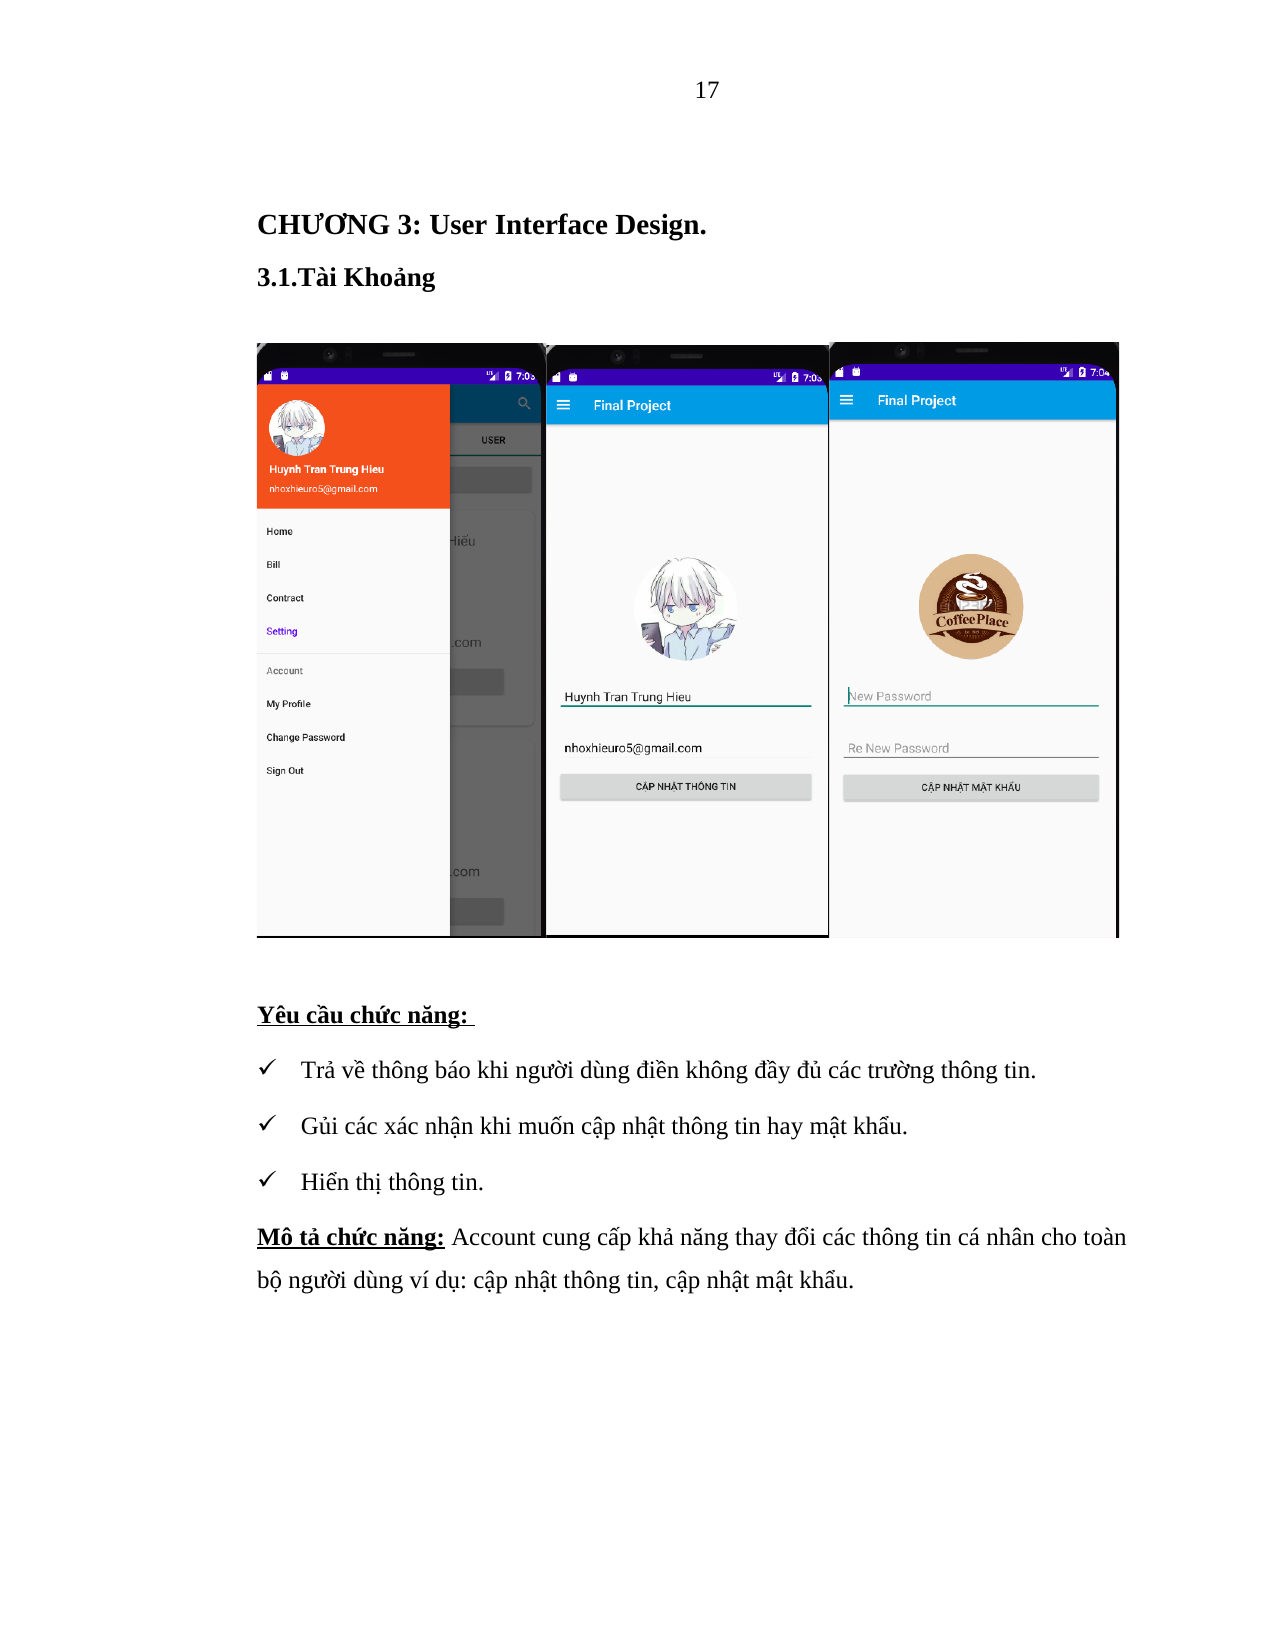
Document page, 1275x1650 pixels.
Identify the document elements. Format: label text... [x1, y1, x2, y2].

list Gủi các xác nhận khi muốn cập nhật thông tin hay mật khẩu. [257, 1111, 1157, 1140]
text Yêu cầu chức năng: [257, 1000, 1157, 1029]
subtitle CHƯƠNG 3: User Interface Design. [257, 207, 1157, 240]
text Mô tả chức năng: Account cung cấp khả năng thay đổi các thông tin cá nhân cho toàn bộ người dùng ví dụ: cập nhật thông tin, cập nhật mật khẩu. [257, 1222, 1157, 1294]
picture [256, 342, 1120, 938]
list Hiển thị thông tin. [257, 1167, 1157, 1196]
list Trả về thông báo khi người dùng điền không đầy đủ các trường thông tin. [257, 1056, 1157, 1084]
subtitle 3.1.Tài Khoảng [257, 261, 1157, 292]
